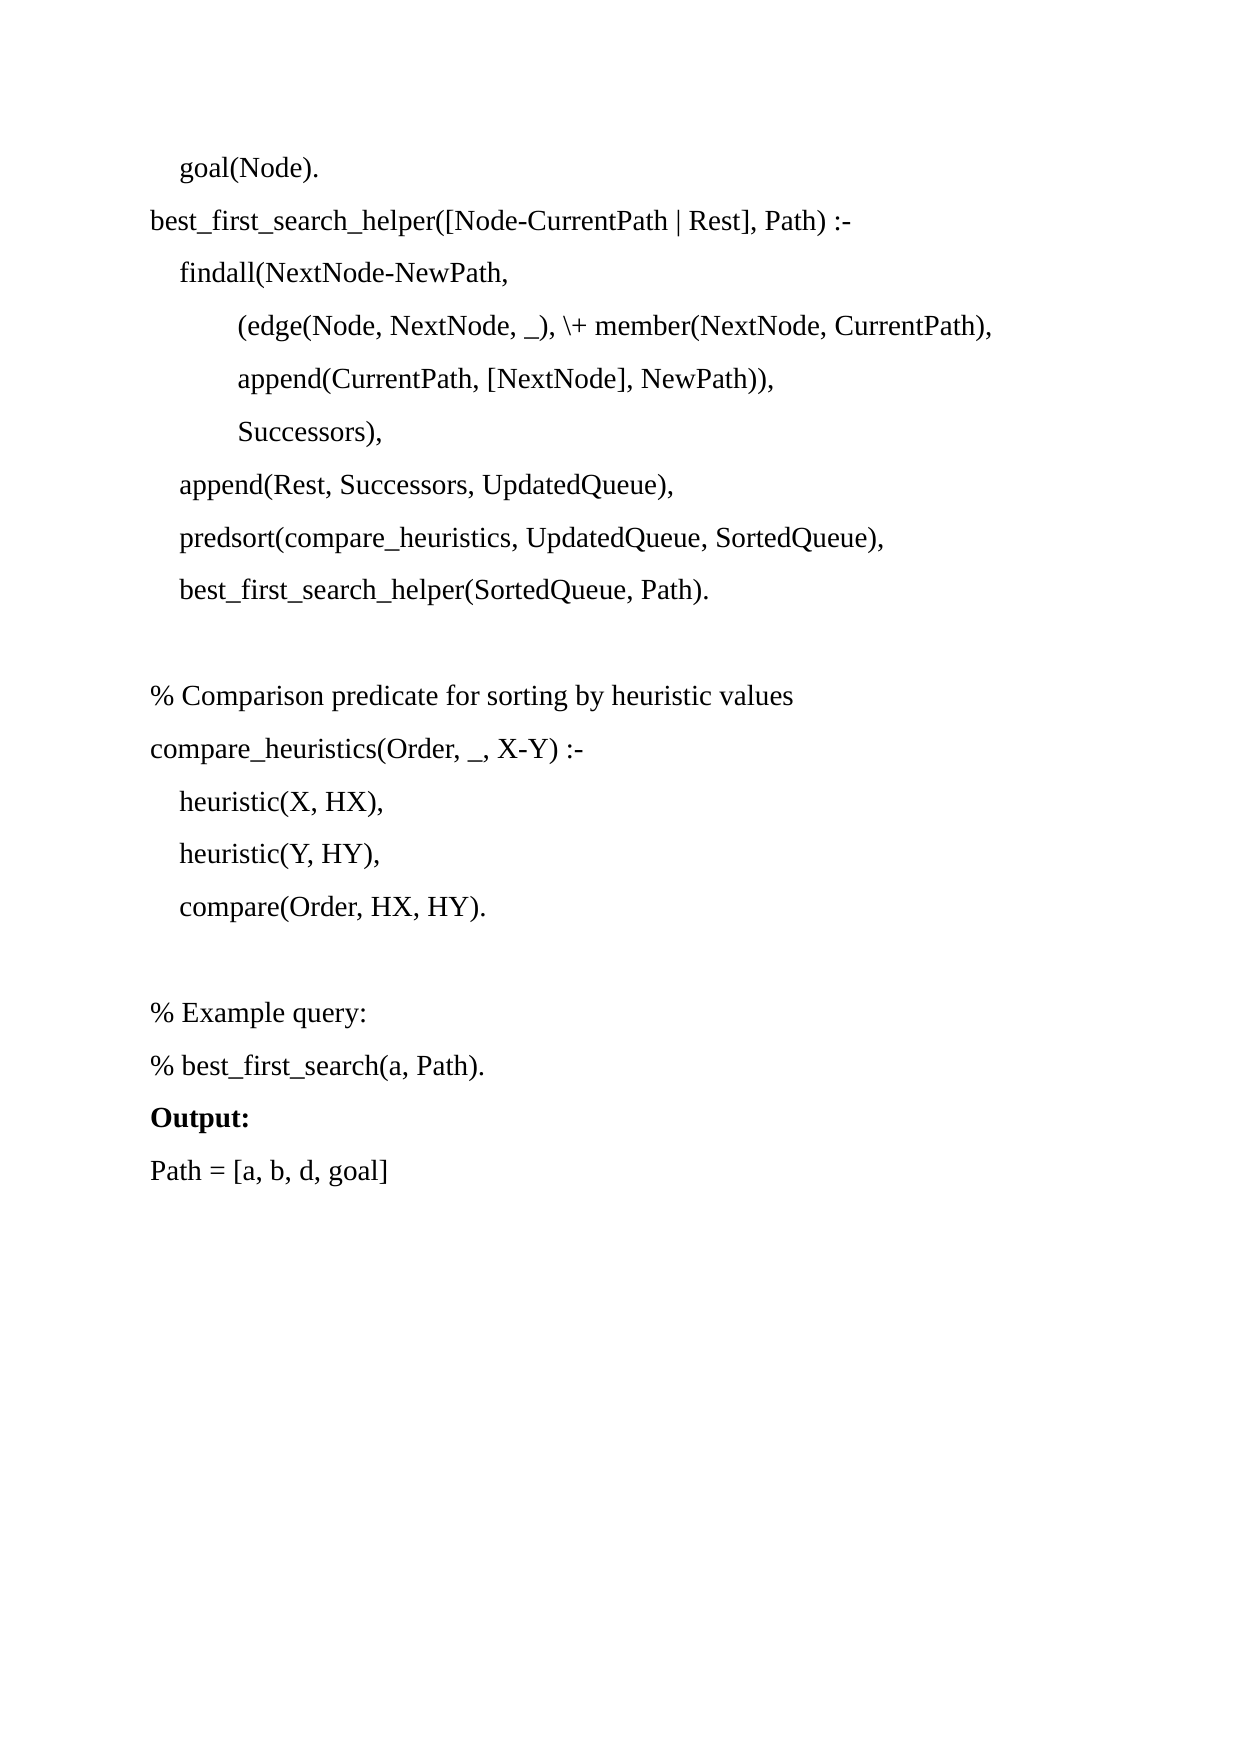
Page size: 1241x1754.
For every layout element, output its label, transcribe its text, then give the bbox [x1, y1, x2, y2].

text best_first_search_helper([Node-CurrentPath | Rest], Path) :- [150, 203, 1090, 236]
text append(Rest, Successors, UpdatedQueue), [150, 467, 1090, 500]
text Successors), [150, 414, 1090, 448]
text (edge(Node, NextNode, _), \+ member(NextNode, CurrentPath), [150, 308, 1090, 342]
text goal(Node). [150, 150, 1090, 183]
text Path = [a, b, d, goal] [150, 1153, 1090, 1187]
text % Example query: [150, 995, 1090, 1028]
text append(CurrentPath, [NextNode], NewPath)), [150, 361, 1090, 395]
text heuristic(Y, HY), [150, 837, 1090, 870]
text findall(NextNode-NewPath, [150, 256, 1090, 289]
text compare_heuristics(Order, _, X-Y) :- [150, 731, 1090, 764]
text predsort(compare_heuristics, UpdatedQueue, SortedQueue), [150, 520, 1090, 553]
text best_first_search_helper(SortedQueue, Path). [150, 572, 1090, 606]
text compare(Order, HX, HY). [150, 889, 1090, 923]
text heuristic(X, HX), [150, 784, 1090, 817]
text % Comparison predicate for sorting by heuristic values [150, 678, 1090, 712]
text Output: [150, 1101, 1090, 1134]
text % best_first_search(a, Path). [150, 1048, 1090, 1081]
